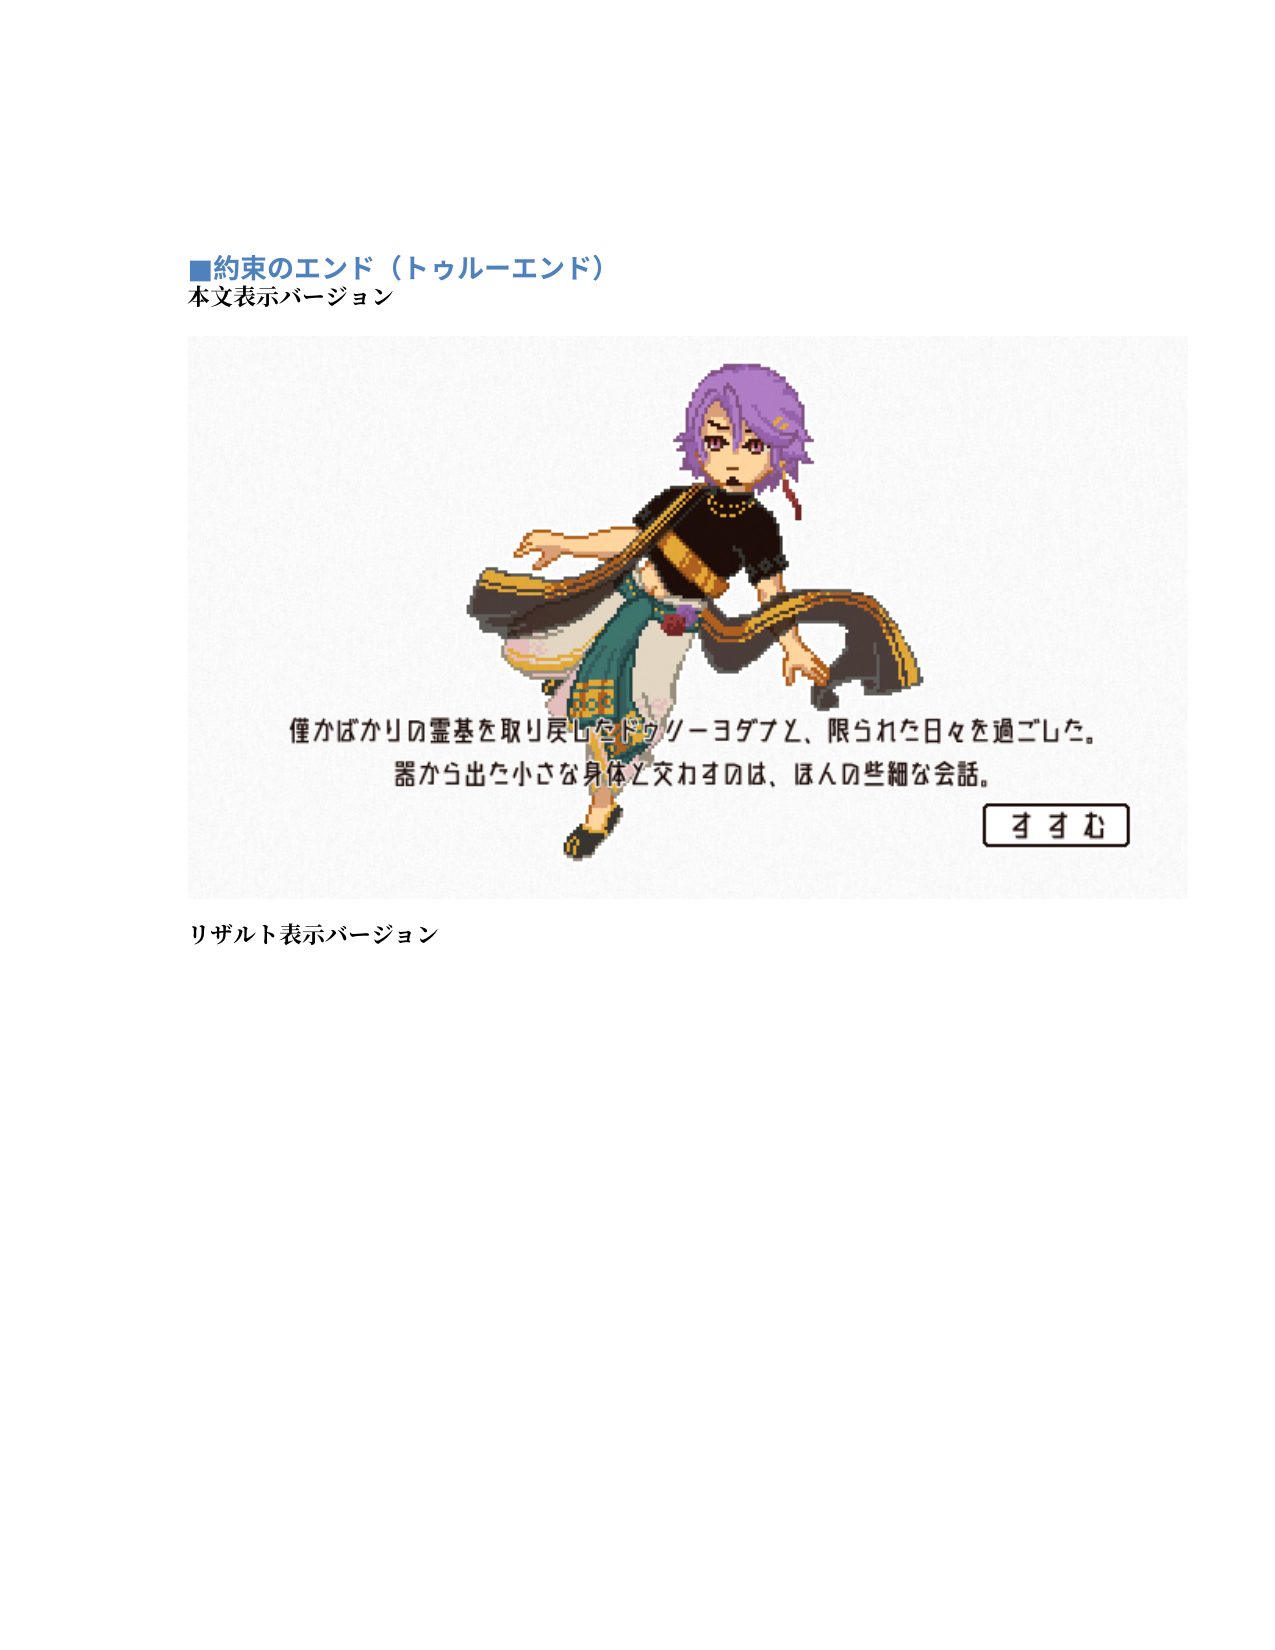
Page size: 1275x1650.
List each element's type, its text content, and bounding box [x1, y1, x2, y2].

text リザルト表示バージョン [187, 923, 1087, 950]
subtitle ■約束のエンド（トゥルーエンド） [187, 252, 1087, 285]
text 本文表示バージョン [187, 285, 1087, 311]
picture [187, 336, 1188, 899]
